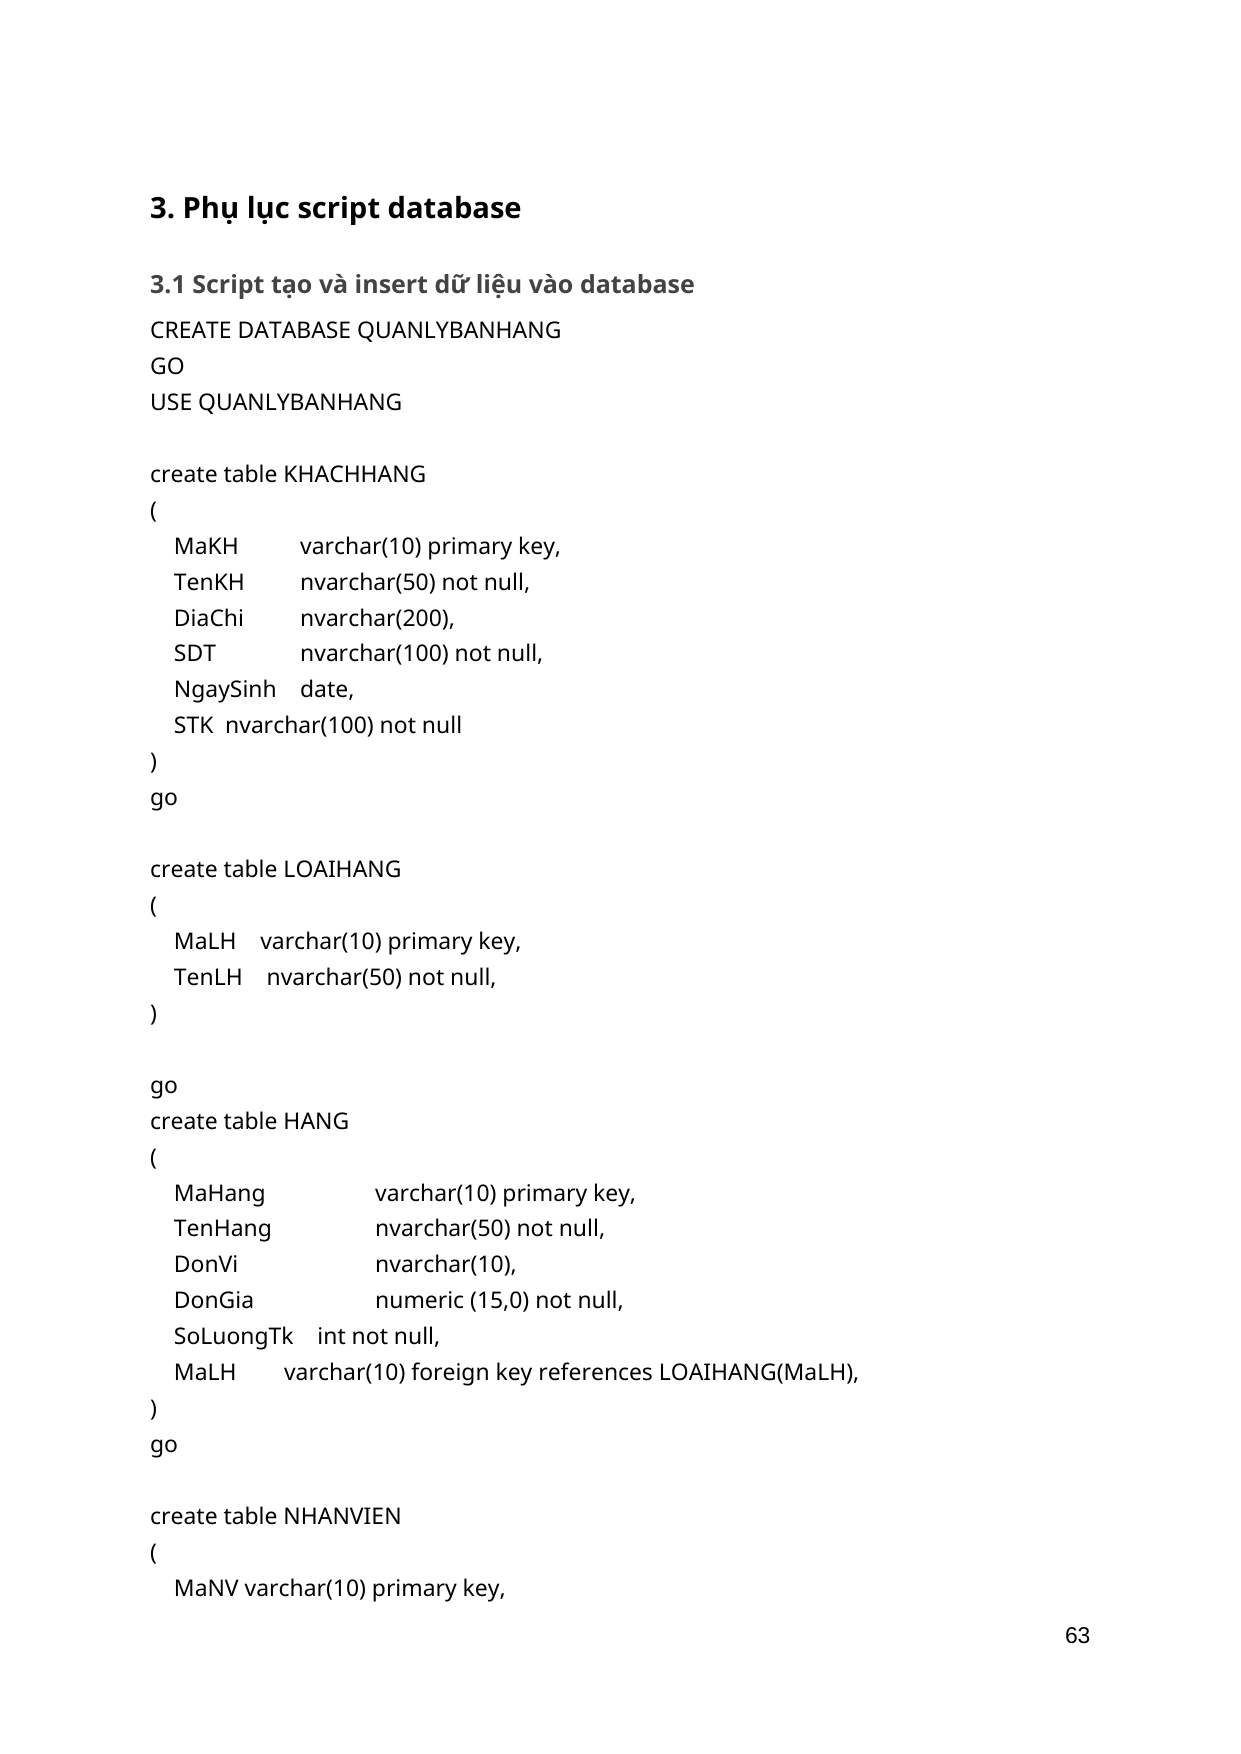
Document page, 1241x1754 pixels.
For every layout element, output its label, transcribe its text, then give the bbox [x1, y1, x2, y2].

text ) [150, 745, 1090, 776]
text ) [150, 997, 1090, 1028]
text MaNV varchar(10) primary key, [150, 1572, 1090, 1603]
text CREATE DATABASE QUANLYBANHANG [150, 314, 1090, 345]
subtitle 3.1 Script tạo và insert dữ liệu vào database [150, 266, 1090, 301]
text MaHang varchar(10) primary key, [150, 1176, 1090, 1208]
text SDT nvarchar(100) not null, [150, 637, 1090, 669]
text USE QUANLYBANHANG [150, 386, 1090, 417]
text NgaySinh date, [150, 673, 1090, 704]
text create table NHANVIEN [150, 1500, 1090, 1531]
text go [150, 1428, 1090, 1459]
text MaLH varchar(10) primary key, [150, 925, 1090, 956]
text TenKH nvarchar(50) not null, [150, 566, 1090, 597]
subtitle 3. Phụ lục script database [150, 187, 1090, 227]
text DiaChi nvarchar(200), [150, 601, 1090, 633]
text GO [150, 350, 1090, 381]
text MaKH varchar(10) primary key, [150, 529, 1090, 561]
text go [150, 781, 1090, 812]
text DonVi nvarchar(10), [150, 1248, 1090, 1279]
text DonGia numeric (15,0) not null, [150, 1284, 1090, 1316]
text TenHang nvarchar(50) not null, [150, 1212, 1090, 1244]
text create table LOAIHANG [150, 853, 1090, 884]
text SoLuongTk int not null, [150, 1320, 1090, 1351]
text create table KHACHHANG [150, 458, 1090, 489]
text ( [150, 494, 1090, 525]
text ( [150, 889, 1090, 920]
text create table HANG [150, 1104, 1090, 1136]
text STK nvarchar(100) not null [150, 709, 1090, 741]
text ( [150, 1536, 1090, 1567]
text ) [150, 1392, 1090, 1423]
text MaLH varchar(10) foreign key references LOAIHANG(MaLH), [150, 1356, 1090, 1387]
text TenLH nvarchar(50) not null, [150, 961, 1090, 992]
text go [150, 1069, 1090, 1100]
text ( [150, 1141, 1090, 1172]
